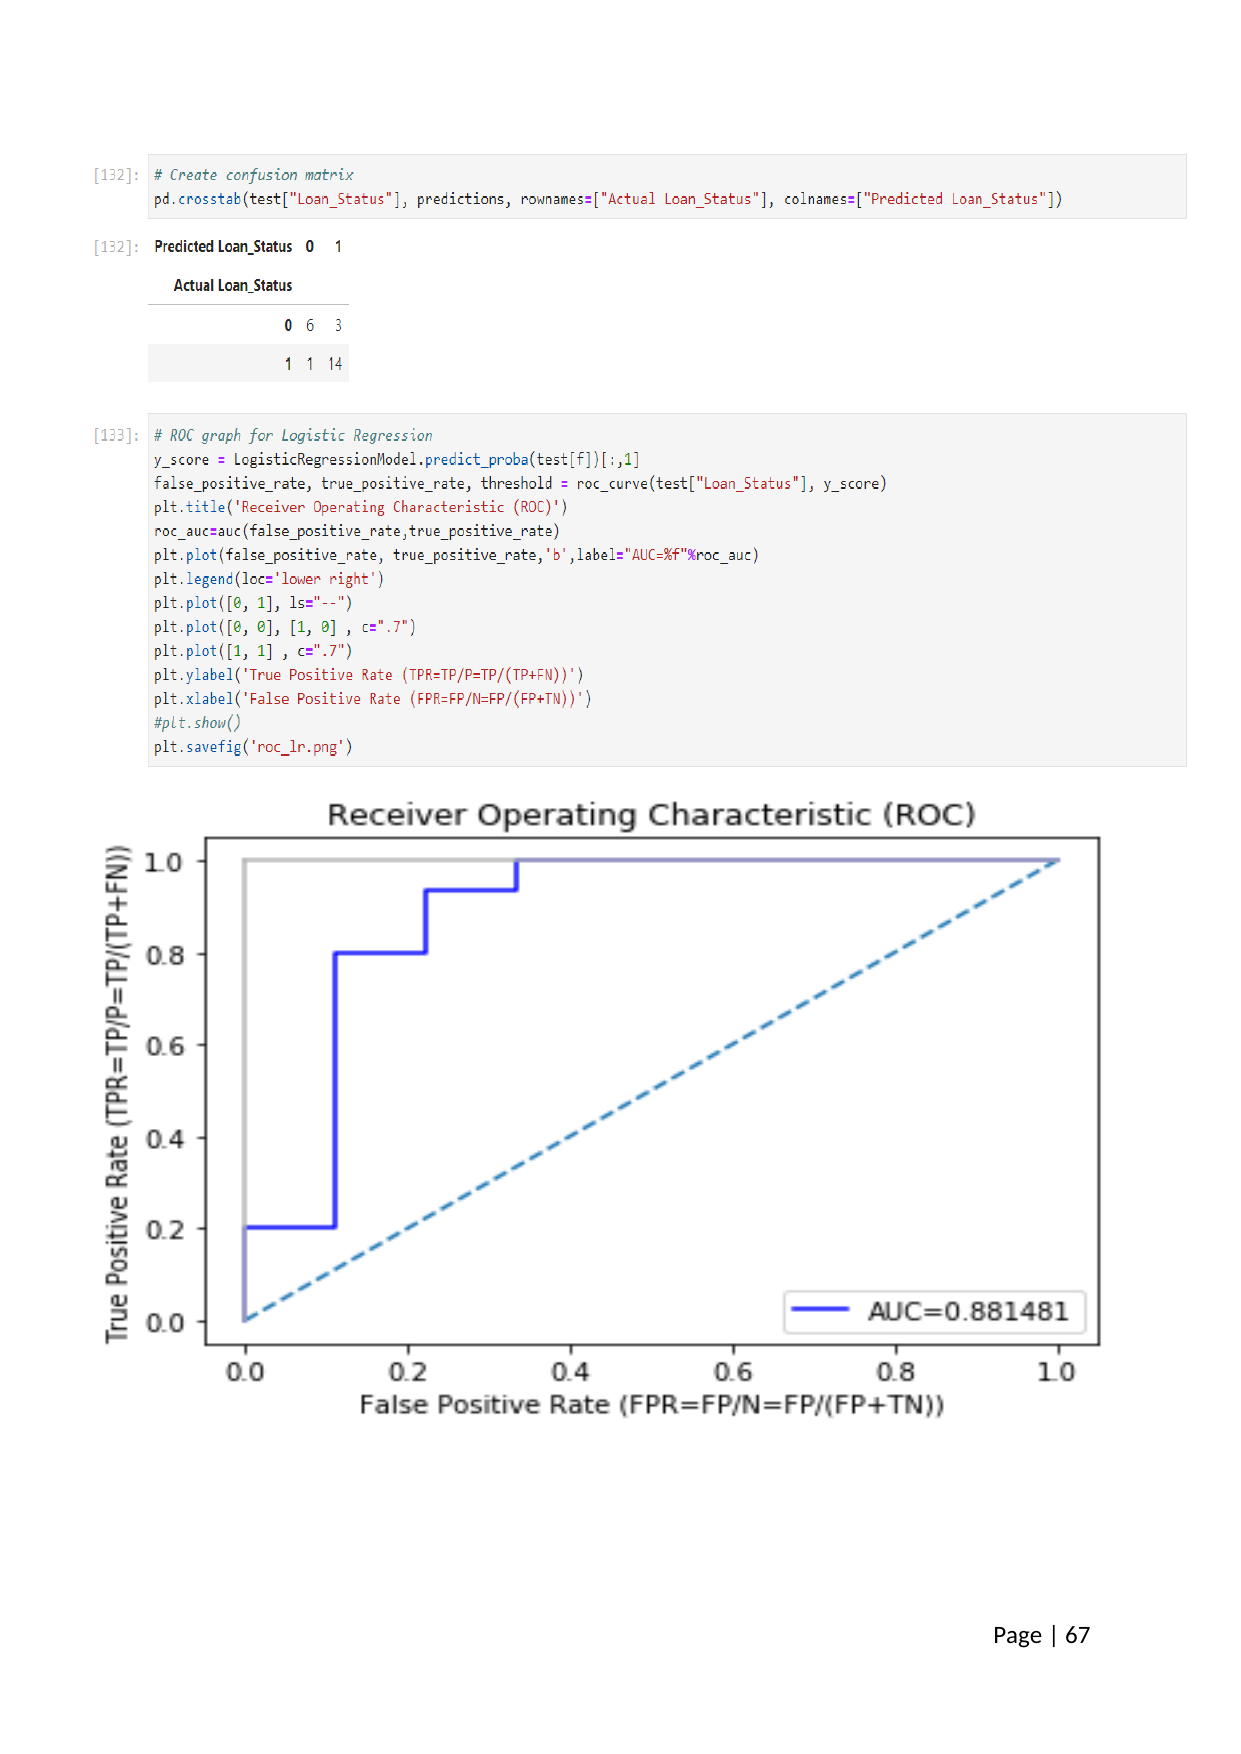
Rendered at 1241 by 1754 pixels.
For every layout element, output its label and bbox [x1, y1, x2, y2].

picture [91, 790, 1119, 1429]
picture [91, 150, 1194, 772]
